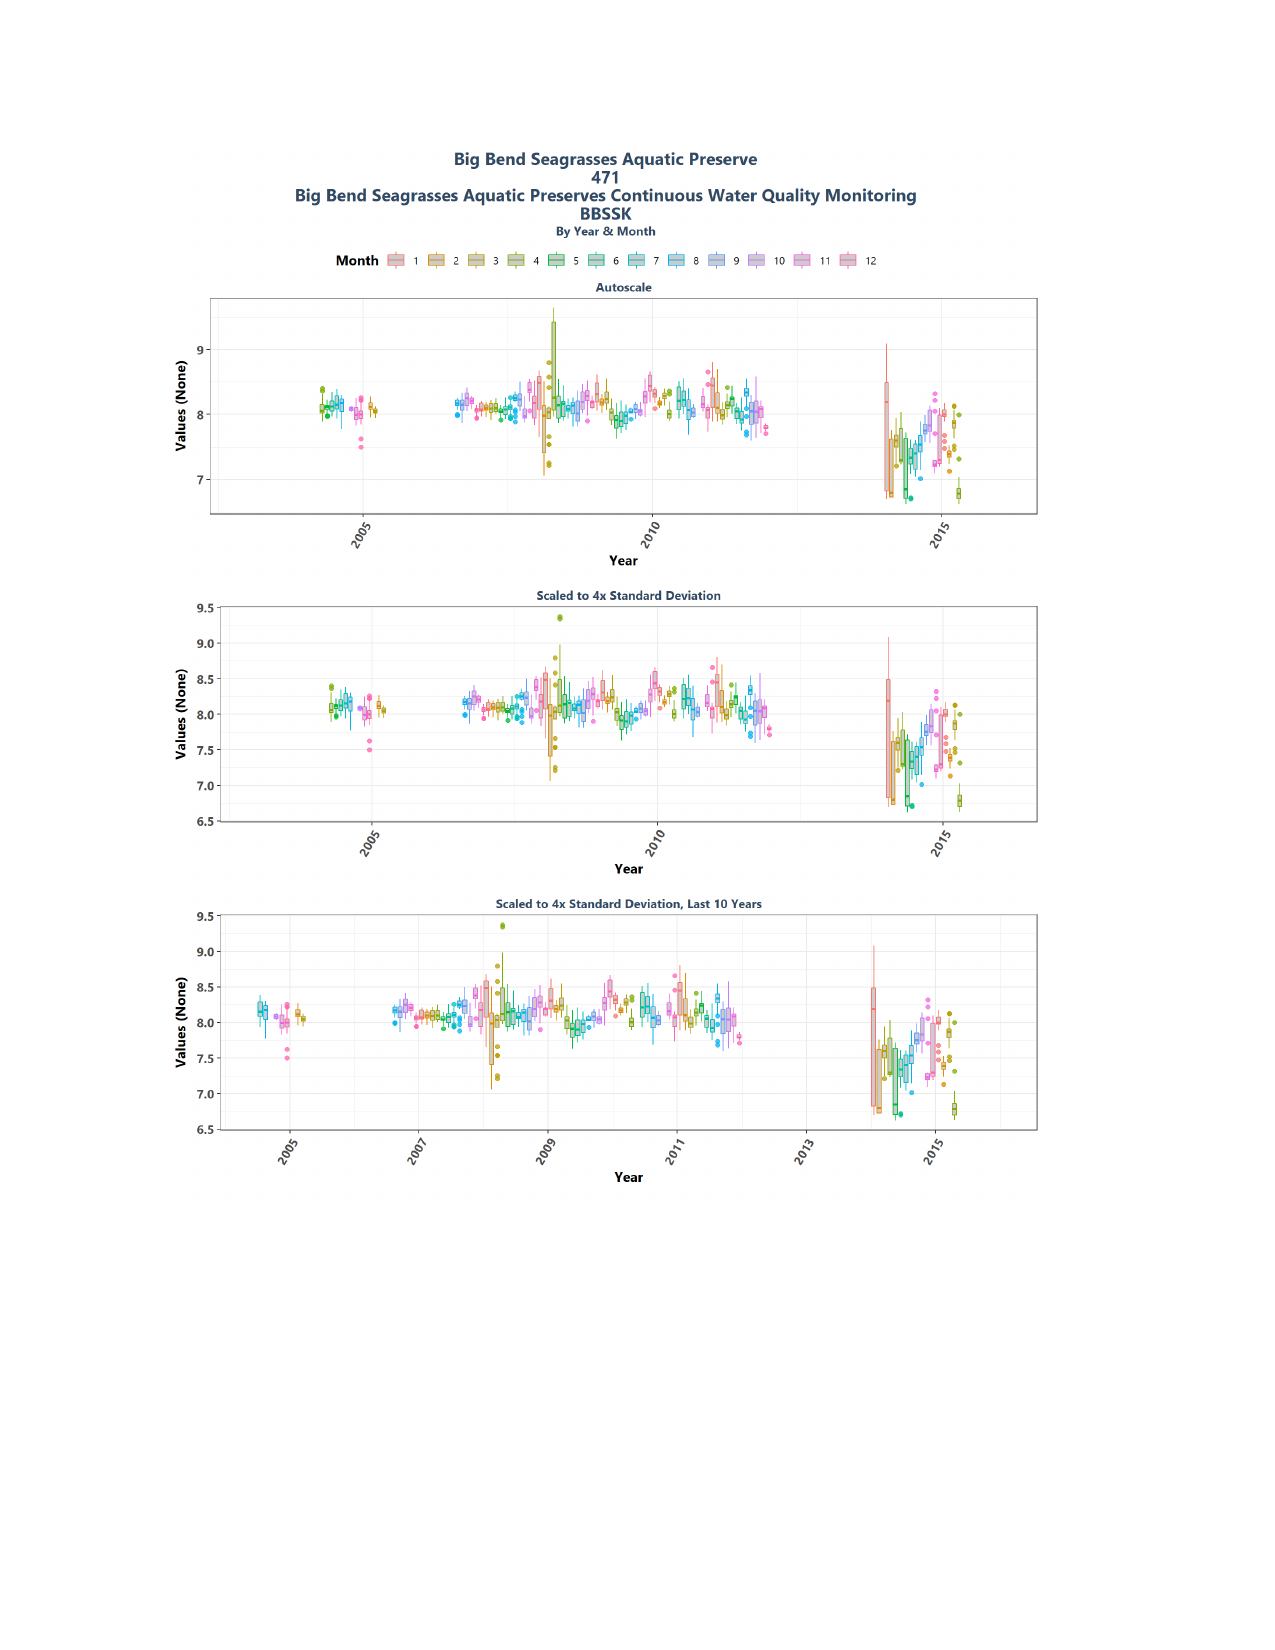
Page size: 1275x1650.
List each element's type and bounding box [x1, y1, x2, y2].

picture [168, 150, 1044, 1200]
